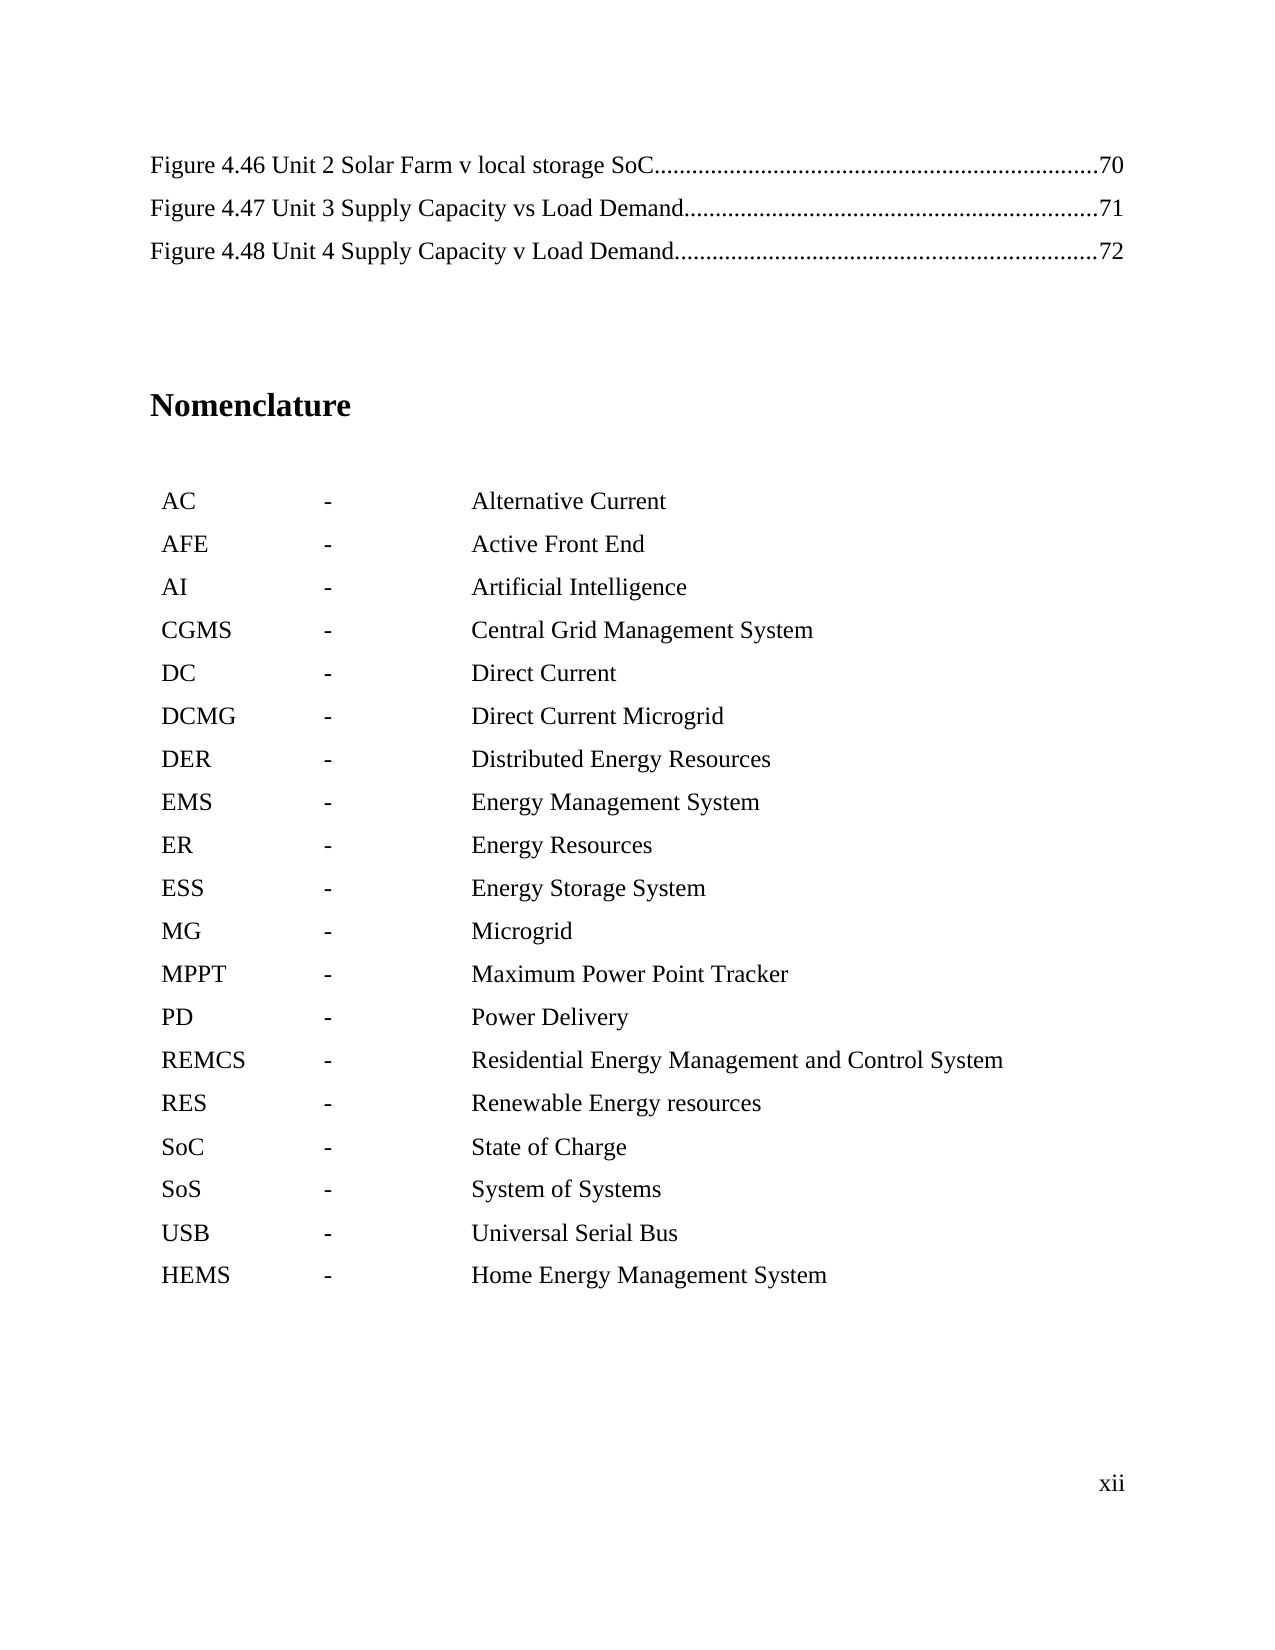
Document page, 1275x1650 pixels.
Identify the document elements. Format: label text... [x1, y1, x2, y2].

text Figure 4.46 Unit 2 Solar Farm v local storage SoC. 70 [150, 150, 1125, 179]
table_cell Home Energy Management System [460, 1261, 1021, 1304]
table_cell USB [150, 1218, 312, 1261]
text Figure 4.48 Unit 4 Supply Capacity v Load Demand. 72 [150, 236, 1125, 265]
table_cell DC [150, 658, 312, 701]
table_cell AI [150, 572, 312, 615]
table_cell Direct Current [460, 658, 1021, 701]
table_cell AFE [150, 529, 312, 572]
table_cell HEMS [150, 1261, 312, 1304]
table_cell - [313, 701, 460, 744]
table_cell Direct Current Microgrid [460, 701, 1021, 744]
table_header Alternative Current [460, 486, 1021, 529]
table_cell - [313, 916, 460, 959]
table_cell Microgrid [460, 916, 1021, 959]
table_cell MPPT [150, 960, 312, 1002]
table_header AC [150, 486, 312, 529]
table_cell Power Delivery [460, 1003, 1021, 1046]
table_cell - [313, 1175, 460, 1218]
table_cell - [313, 788, 460, 830]
table_cell Distributed Energy Resources [460, 744, 1021, 787]
table_cell State of Charge [460, 1132, 1021, 1174]
table_header - [313, 486, 460, 529]
table_cell DCMG [150, 701, 312, 744]
table_cell MG [150, 916, 312, 959]
text Figure 4.47 Unit 3 Supply Capacity vs Load Demand. 71 [150, 193, 1125, 222]
table_cell - [313, 1003, 460, 1046]
table_cell ESS [150, 874, 312, 916]
table_cell SoS [150, 1175, 312, 1218]
table_cell - [313, 1218, 460, 1261]
table_cell - [313, 1132, 460, 1174]
table_cell - [313, 572, 460, 615]
table_cell Active Front End [460, 529, 1021, 572]
table_cell SoC [150, 1132, 312, 1174]
table_cell CGMS [150, 615, 312, 658]
table_cell - [313, 830, 460, 873]
table_cell PD [150, 1003, 312, 1046]
table_cell Artificial Intelligence [460, 572, 1021, 615]
table_cell - [313, 1046, 460, 1088]
table_cell RES [150, 1089, 312, 1132]
table_cell - [313, 874, 460, 916]
table_cell ER [150, 830, 312, 873]
table_cell - [313, 658, 460, 701]
table_cell - [313, 744, 460, 787]
table_cell - [313, 1089, 460, 1132]
table_cell - [313, 529, 460, 572]
table_cell Maximum Power Point Tracker [460, 960, 1021, 1002]
table_cell DER [150, 744, 312, 787]
subtitle Nomenclature [150, 385, 1125, 423]
table_cell System of Systems [460, 1175, 1021, 1218]
table_cell REMCS [150, 1046, 312, 1088]
table_cell Renewable Energy resources [460, 1089, 1021, 1132]
table_cell - [313, 615, 460, 658]
table_cell EMS [150, 788, 312, 830]
table_cell Central Grid Management System [460, 615, 1021, 658]
table_cell Energy Resources [460, 830, 1021, 873]
table_cell - [313, 1261, 460, 1304]
table_cell Residential Energy Management and Control System [460, 1046, 1021, 1088]
table_cell Energy Storage System [460, 874, 1021, 916]
table_cell Universal Serial Bus [460, 1218, 1021, 1261]
table_cell Energy Management System [460, 788, 1021, 830]
table_cell - [313, 960, 460, 1002]
